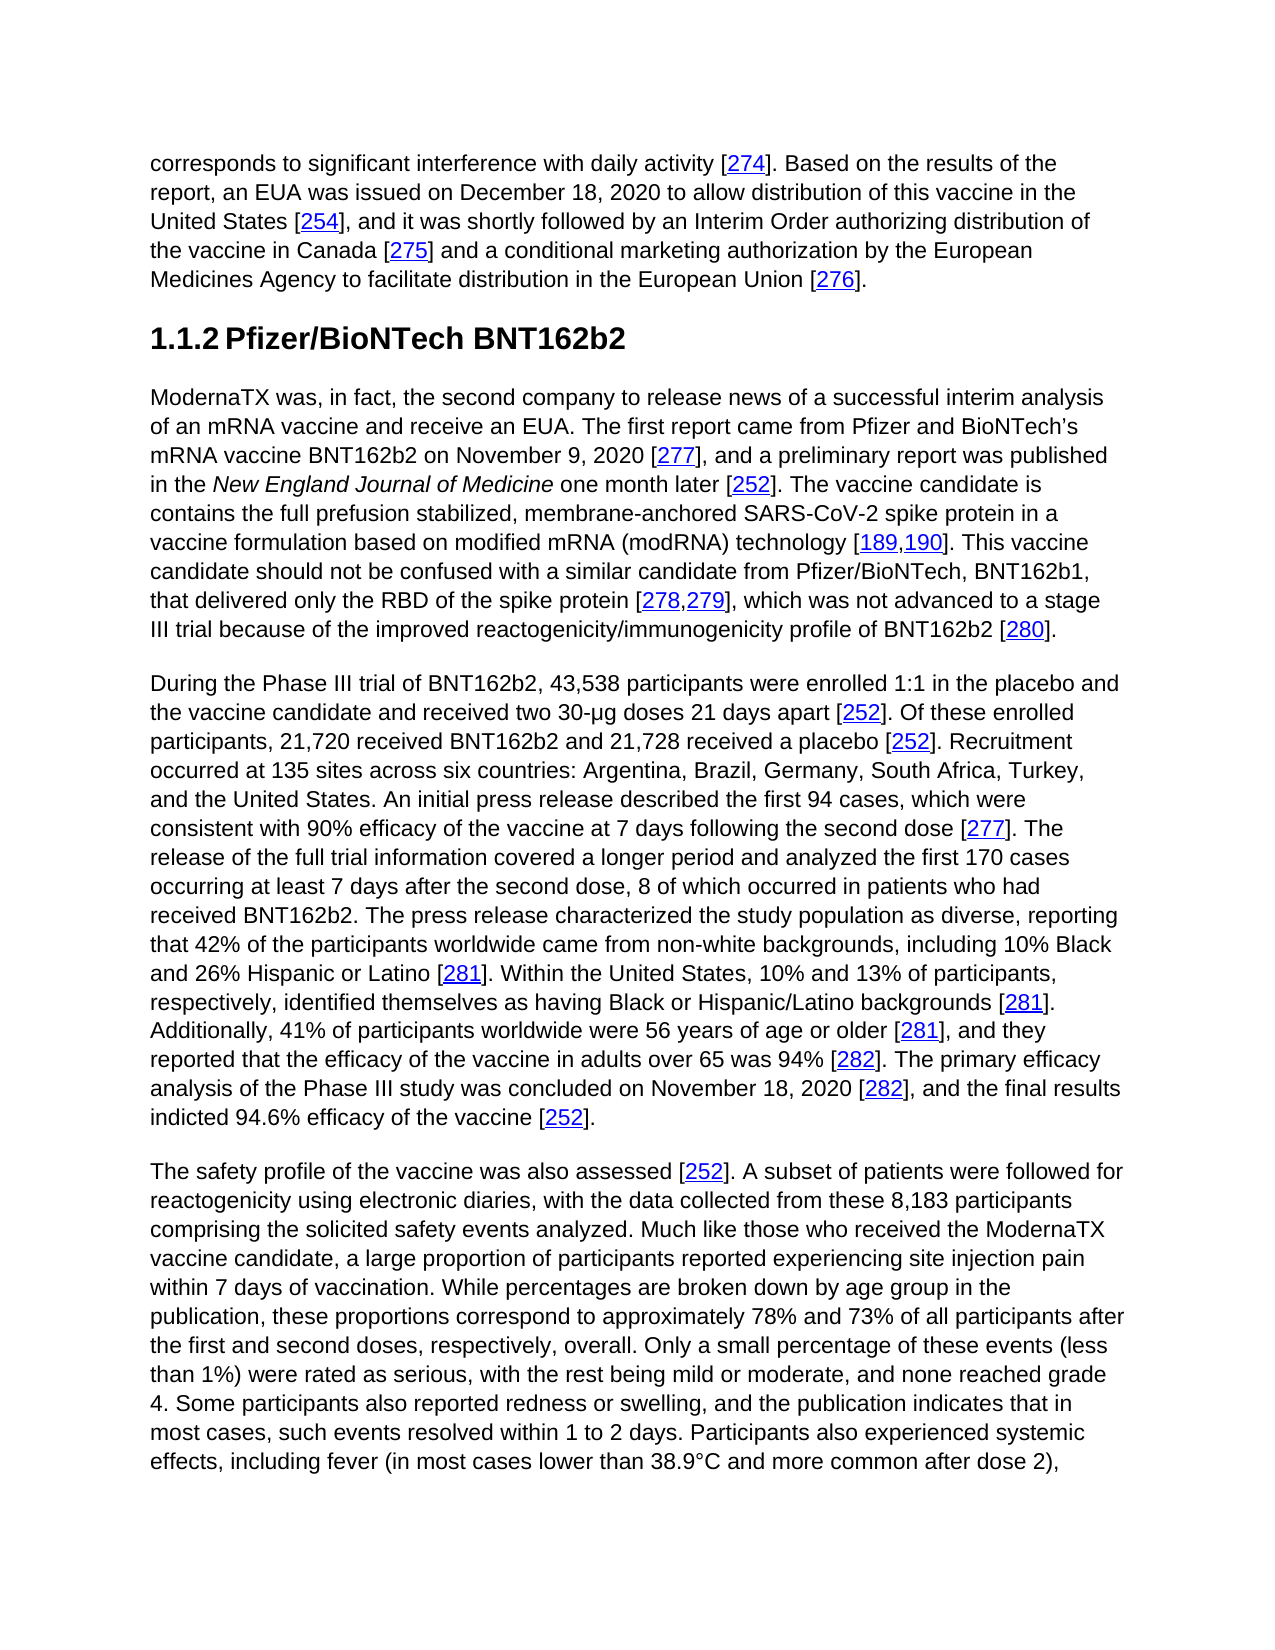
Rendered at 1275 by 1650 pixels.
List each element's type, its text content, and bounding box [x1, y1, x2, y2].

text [150, 1158, 1125, 1474]
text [150, 150, 1125, 292]
text During the Phase III trial of BNT162b2, 43,538 participants were enrolled 1:1 in the placebo and the vaccine candidate and received two 30-μg doses 21 days apart [252]. Of these enrolled participants, 21,720 received BNT162b2 and 21,728 received a placebo [252]. Recruitment occurred at 135 sites across six countries: Argentina, Brazil, Germany, South Africa, Turkey, and the United States. An initial press release described the first 94 cases, which were consistent with 90% efficacy of the vaccine at 7 days following the second dose [277]. The release of the full trial information covered a longer period and analyzed the first 170 cases occurring at least 7 days after the second dose, 8 of which occurred in patients who had received BNT162b2. The press release characterized the study population as diverse, reporting that 42% of the participants worldwide came from non-white backgrounds, including 10% Black and 26% Hispanic or Latino [281]. Within the United States, 10% and 13% of participants, respectively, identified themselves as having Black or Hispanic/Latino backgrounds [281]. Additionally, 41% of participants worldwide were 56 years of age or older [281], and they reported that the efficacy of the vaccine in adults over 65 was 94% [282]. The primary efficacy analysis of the Phase III study was concluded on November 18, 2020 [282], and the final results indicted 94.6% efficacy of the vaccine [252]. [150, 670, 1125, 1131]
subtitle 1.1.2 Pfizer/BioNTech BNT162b2 [150, 320, 1125, 356]
text ModernaTX was, in fact, the second company to release news of a successful interim analysis of an mRNA vaccine and receive an EUA. The first report came from Pfizer and BioNTech’s mRNA vaccine BNT162b2 on November 9, 2020 [277], and a preliminary report was published in the New England Journal of Medicine one month later [252]. The vaccine candidate is contains the full prefusion stabilized, membrane-anchored SARS-CoV-2 spike protein in a vaccine formulation based on modified mRNA (modRNA) technology [189,190]. This vaccine candidate should not be confused with a similar candidate from Pfizer/BioNTech, BNT162b1, that delivered only the RBD of the spike protein [278,279], which was not advanced to a stage III trial because of the improved reactogenicity/immunogenicity profile of BNT162b2 [280]. [150, 384, 1125, 642]
